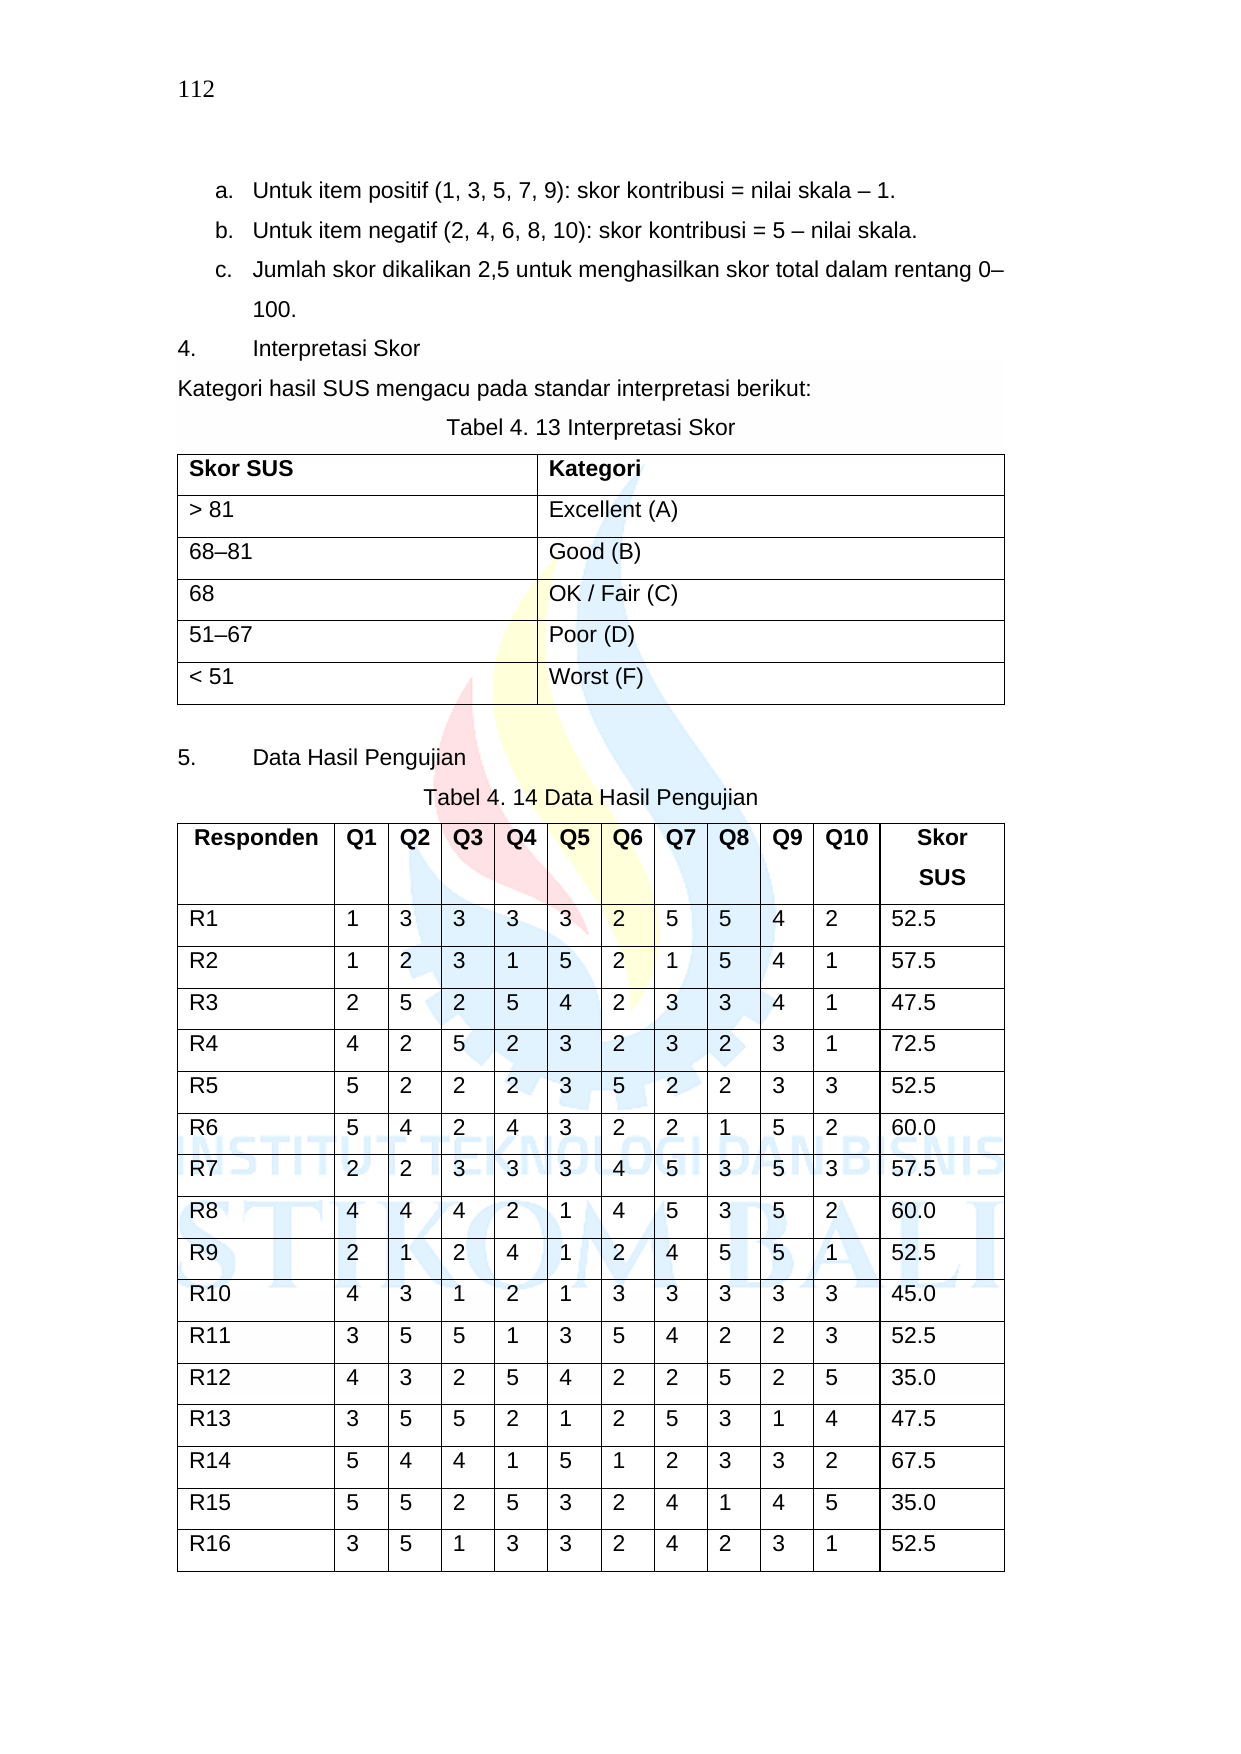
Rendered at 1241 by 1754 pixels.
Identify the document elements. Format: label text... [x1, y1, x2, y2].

table_cell 2 [495, 1280, 547, 1321]
table_cell 5 [548, 947, 601, 987]
table_cell 2 [602, 1405, 654, 1446]
table_cell 1 [814, 947, 879, 987]
table_header Skor SUS [178, 455, 537, 495]
table_cell 1 [655, 947, 707, 987]
table_cell 47.5 [881, 1405, 1004, 1446]
table_cell R16 [178, 1530, 334, 1571]
table_cell 4 [442, 1447, 494, 1487]
table_cell 5 [814, 1364, 879, 1404]
table_cell 3 [655, 989, 707, 1029]
table_cell 3 [761, 1530, 813, 1571]
table_cell R14 [178, 1447, 334, 1487]
table_cell 1 [814, 1530, 879, 1571]
table_header Q6 [602, 824, 654, 904]
table_cell 3 [814, 1155, 879, 1196]
table_cell 4 [814, 1405, 879, 1446]
table_cell 3 [761, 1030, 813, 1071]
table_cell R10 [178, 1280, 334, 1321]
table_cell 3 [708, 989, 760, 1029]
table_header Kategori [538, 455, 1004, 495]
table_cell 3 [389, 1280, 441, 1321]
table_cell 4 [335, 1364, 388, 1404]
table_cell 4 [761, 947, 813, 987]
table_cell 4 [389, 1447, 441, 1487]
table_cell 4 [655, 1530, 707, 1571]
table_cell 5 [655, 905, 707, 946]
table_cell 1 [814, 1030, 879, 1071]
table_cell 5 [708, 947, 760, 987]
table_cell 2 [335, 1239, 388, 1279]
table_cell 2 [708, 1530, 760, 1571]
table_cell 45.0 [881, 1280, 1004, 1321]
table_cell 67.5 [881, 1447, 1004, 1487]
table_cell 4 [602, 1155, 654, 1196]
table_cell 2 [708, 1072, 760, 1112]
table_cell 2 [335, 1155, 388, 1196]
table_cell 1 [495, 1322, 547, 1362]
table_cell 4 [655, 1239, 707, 1279]
table_header Skor SUS [881, 824, 1004, 904]
table_cell 3 [442, 905, 494, 946]
table_cell R3 [178, 989, 334, 1029]
table_cell 1 [442, 1530, 494, 1571]
table_cell 35.0 [881, 1364, 1004, 1404]
table_cell 2 [708, 1322, 760, 1362]
table_cell 5 [389, 1530, 441, 1571]
table_cell 3 [442, 947, 494, 987]
table_cell 5 [495, 1489, 547, 1529]
table_cell 5 [442, 1030, 494, 1071]
table_cell 68–81 [178, 538, 537, 578]
table_cell 5 [389, 1322, 441, 1362]
table_cell 3 [335, 1530, 388, 1571]
table_cell 3 [389, 905, 441, 946]
table_cell 1 [814, 989, 879, 1029]
table_cell 2 [495, 1197, 547, 1237]
table_cell Poor (D) [538, 621, 1004, 662]
table_cell 1 [761, 1405, 813, 1446]
table_cell 2 [761, 1364, 813, 1404]
text Tabel 4. 14 Data Hasil Pengujian [177, 783, 1004, 810]
table_cell 3 [761, 1072, 813, 1112]
list Untuk item positif (1, 3, 5, 7, 9): skor kontribusi = nilai skala – 1. [215, 177, 1004, 203]
table_cell 52.5 [881, 1239, 1004, 1279]
table_cell 2 [442, 1239, 494, 1279]
table_header Q2 [389, 824, 441, 904]
table_cell 2 [655, 1072, 707, 1112]
table_cell 2 [655, 1364, 707, 1404]
table_cell 5 [708, 905, 760, 946]
table_cell 5 [548, 1447, 601, 1487]
table_cell 4 [761, 1489, 813, 1529]
table_cell 52.5 [881, 905, 1004, 946]
table_cell 5 [655, 1405, 707, 1446]
table_cell 5 [335, 1072, 388, 1112]
table_cell 2 [761, 1322, 813, 1362]
table_cell 3 [548, 1030, 601, 1071]
text Kategori hasil SUS mengacu pada standar interpretasi berikut: [177, 374, 1004, 401]
table_cell 2 [389, 1030, 441, 1071]
table_cell 35.0 [881, 1489, 1004, 1529]
table_cell 2 [602, 947, 654, 987]
table_cell 2 [708, 1030, 760, 1071]
table_cell 57.5 [881, 947, 1004, 987]
table_cell R7 [178, 1155, 334, 1196]
table_cell > 81 [178, 496, 537, 537]
table_cell 3 [495, 1530, 547, 1571]
table_cell 2 [602, 1364, 654, 1404]
table_cell 60.0 [881, 1114, 1004, 1154]
table_cell Good (B) [538, 538, 1004, 578]
table_cell R11 [178, 1322, 334, 1362]
table_cell 1 [708, 1114, 760, 1154]
table_cell 47.5 [881, 989, 1004, 1029]
table_header Q1 [335, 824, 388, 904]
table_cell R2 [178, 947, 334, 987]
table_cell 1 [389, 1239, 441, 1279]
table_cell 2 [655, 1114, 707, 1154]
table_cell 57.5 [881, 1155, 1004, 1196]
table_cell 60.0 [881, 1197, 1004, 1237]
table_cell 2 [495, 1030, 547, 1071]
table_cell 3 [548, 1155, 601, 1196]
table_cell 3 [548, 1530, 601, 1571]
table_cell R4 [178, 1030, 334, 1071]
table_cell 52.5 [881, 1072, 1004, 1112]
table_cell 4 [389, 1197, 441, 1237]
table_cell 2 [814, 1114, 879, 1154]
table_cell 3 [708, 1405, 760, 1446]
table_cell OK / Fair (C) [538, 580, 1004, 620]
table_cell 1 [602, 1447, 654, 1487]
table_cell R9 [178, 1239, 334, 1279]
table_cell 5 [442, 1322, 494, 1362]
table_cell R6 [178, 1114, 334, 1154]
table_cell Excellent (A) [538, 496, 1004, 537]
table_cell 2 [602, 905, 654, 946]
table_cell 3 [495, 1155, 547, 1196]
table_cell 1 [335, 947, 388, 987]
table_cell Worst (F) [538, 663, 1004, 703]
table_cell 5 [602, 1322, 654, 1362]
table_cell 3 [814, 1322, 879, 1362]
table_cell 1 [548, 1239, 601, 1279]
table_cell 2 [814, 1197, 879, 1237]
table_cell 2 [602, 1114, 654, 1154]
table_cell 4 [495, 1239, 547, 1279]
table_cell 1 [495, 947, 547, 987]
table_cell 5 [708, 1364, 760, 1404]
table_cell 52.5 [881, 1530, 1004, 1571]
table_cell 2 [495, 1072, 547, 1112]
table_cell 3 [389, 1364, 441, 1404]
text Tabel 4. 13 Interpretasi Skor [177, 414, 1004, 440]
table_cell 1 [335, 905, 388, 946]
table_cell 2 [442, 1072, 494, 1112]
table_header Q4 [495, 824, 547, 904]
table_cell 3 [602, 1280, 654, 1321]
table_cell 3 [548, 1322, 601, 1362]
table_cell 1 [548, 1280, 601, 1321]
table_cell 3 [708, 1280, 760, 1321]
table_cell 5 [761, 1197, 813, 1237]
table_cell 51–67 [178, 621, 537, 662]
table_cell 4 [335, 1030, 388, 1071]
table_cell 3 [655, 1280, 707, 1321]
table_cell 5 [602, 1072, 654, 1112]
table_cell 2 [602, 1239, 654, 1279]
table_cell 2 [442, 1364, 494, 1404]
table_cell 3 [495, 905, 547, 946]
table_cell 1 [442, 1280, 494, 1321]
table_cell 5 [335, 1114, 388, 1154]
table_cell R8 [178, 1197, 334, 1237]
table_cell 4 [335, 1280, 388, 1321]
table_cell 5 [335, 1447, 388, 1487]
table_cell R15 [178, 1489, 334, 1529]
list Untuk item negatif (2, 4, 6, 8, 10): skor kontribusi = 5 – nilai skala. [215, 217, 1004, 243]
table_header Q9 [761, 824, 813, 904]
table_cell 4 [548, 1364, 601, 1404]
table_cell 3 [708, 1155, 760, 1196]
table_cell 1 [814, 1239, 879, 1279]
table_cell 3 [814, 1072, 879, 1112]
table_header Q10 [814, 824, 879, 904]
table_cell 2 [389, 947, 441, 987]
table_cell 2 [602, 1489, 654, 1529]
table_cell 5 [761, 1239, 813, 1279]
table_cell 3 [655, 1030, 707, 1071]
table_cell 2 [335, 989, 388, 1029]
table_header Responden [178, 824, 334, 904]
list Jumlah skor dikalikan 2,5 untuk menghasilkan skor total dalam rentang 0–100. [215, 256, 1004, 322]
table_header Q5 [548, 824, 601, 904]
table_cell 5 [814, 1489, 879, 1529]
table_cell 5 [442, 1405, 494, 1446]
table_cell 3 [708, 1197, 760, 1237]
table_cell 5 [708, 1239, 760, 1279]
table_cell 2 [814, 1447, 879, 1487]
table_cell 1 [548, 1405, 601, 1446]
table_cell 2 [655, 1447, 707, 1487]
table_cell 4 [442, 1197, 494, 1237]
table_cell 4 [761, 905, 813, 946]
table_cell 52.5 [881, 1322, 1004, 1362]
table_cell 5 [335, 1489, 388, 1529]
table_cell 2 [389, 1072, 441, 1112]
list Data Hasil Pengujian [177, 744, 1004, 770]
table_cell 2 [495, 1405, 547, 1446]
table_cell 5 [495, 1364, 547, 1404]
table_cell 5 [495, 989, 547, 1029]
table_cell 1 [548, 1197, 601, 1237]
table_cell < 51 [178, 663, 537, 703]
table_header Q8 [708, 824, 760, 904]
table_cell 5 [389, 1489, 441, 1529]
table_cell R1 [178, 905, 334, 946]
table_cell 4 [495, 1114, 547, 1154]
table_cell R12 [178, 1364, 334, 1404]
table_cell 3 [442, 1155, 494, 1196]
table_cell R13 [178, 1405, 334, 1446]
table_cell 3 [548, 905, 601, 946]
table_cell 2 [602, 989, 654, 1029]
table_cell 3 [548, 1489, 601, 1529]
table_header Q3 [442, 824, 494, 904]
table_cell 72.5 [881, 1030, 1004, 1071]
table_cell 3 [335, 1322, 388, 1362]
table_cell 5 [389, 989, 441, 1029]
table_cell 68 [178, 580, 537, 620]
table_cell 4 [389, 1114, 441, 1154]
list Interpretasi Skor [177, 335, 1004, 361]
table_cell R5 [178, 1072, 334, 1112]
table_cell 3 [335, 1405, 388, 1446]
table_cell 4 [335, 1197, 388, 1237]
table_cell 4 [602, 1197, 654, 1237]
table_cell 3 [761, 1447, 813, 1487]
table_cell 3 [708, 1447, 760, 1487]
table_cell 3 [548, 1072, 601, 1112]
table_cell 2 [814, 905, 879, 946]
table_cell 2 [602, 1530, 654, 1571]
table_cell 1 [495, 1447, 547, 1487]
table_cell 2 [442, 989, 494, 1029]
table_cell 5 [655, 1155, 707, 1196]
table_cell 2 [602, 1030, 654, 1071]
table_cell 5 [655, 1197, 707, 1237]
table_cell 1 [708, 1489, 760, 1529]
table_cell 2 [442, 1489, 494, 1529]
table_cell 3 [814, 1280, 879, 1321]
table_cell 5 [761, 1114, 813, 1154]
table_cell 4 [761, 989, 813, 1029]
table_cell 3 [761, 1280, 813, 1321]
table_cell 5 [389, 1405, 441, 1446]
table_cell 4 [548, 989, 601, 1029]
table_cell 2 [442, 1114, 494, 1154]
table_cell 3 [548, 1114, 601, 1154]
table_header Q7 [655, 824, 707, 904]
table_cell 4 [655, 1322, 707, 1362]
table_cell 4 [655, 1489, 707, 1529]
table_cell 5 [761, 1155, 813, 1196]
table_cell 2 [389, 1155, 441, 1196]
